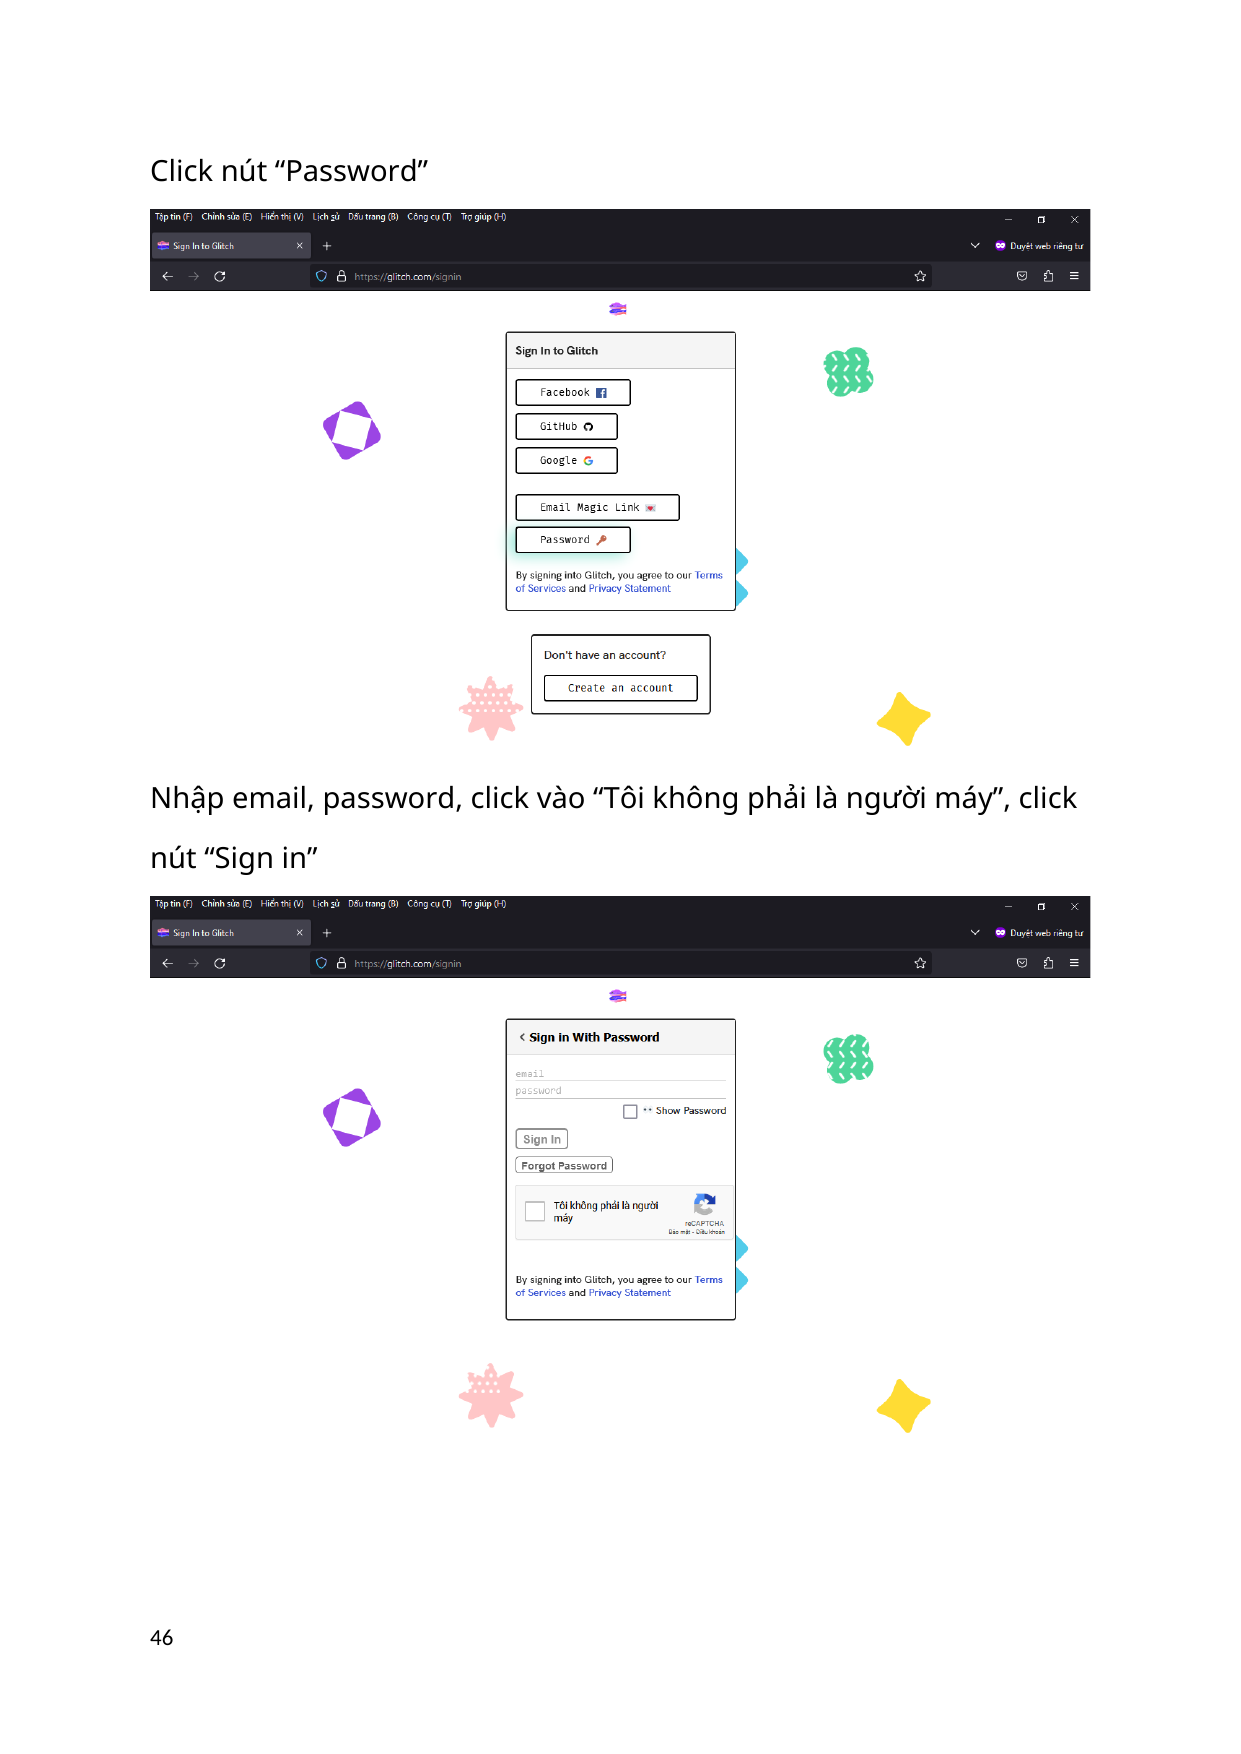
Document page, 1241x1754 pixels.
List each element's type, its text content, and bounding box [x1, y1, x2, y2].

text Nhập email, password, click vào “Tôi không phải là người máy”, click nút “Sign in” [150, 777, 1090, 877]
picture [150, 896, 1091, 1451]
picture [150, 209, 1091, 764]
text Click nút “Password” [150, 150, 1090, 190]
